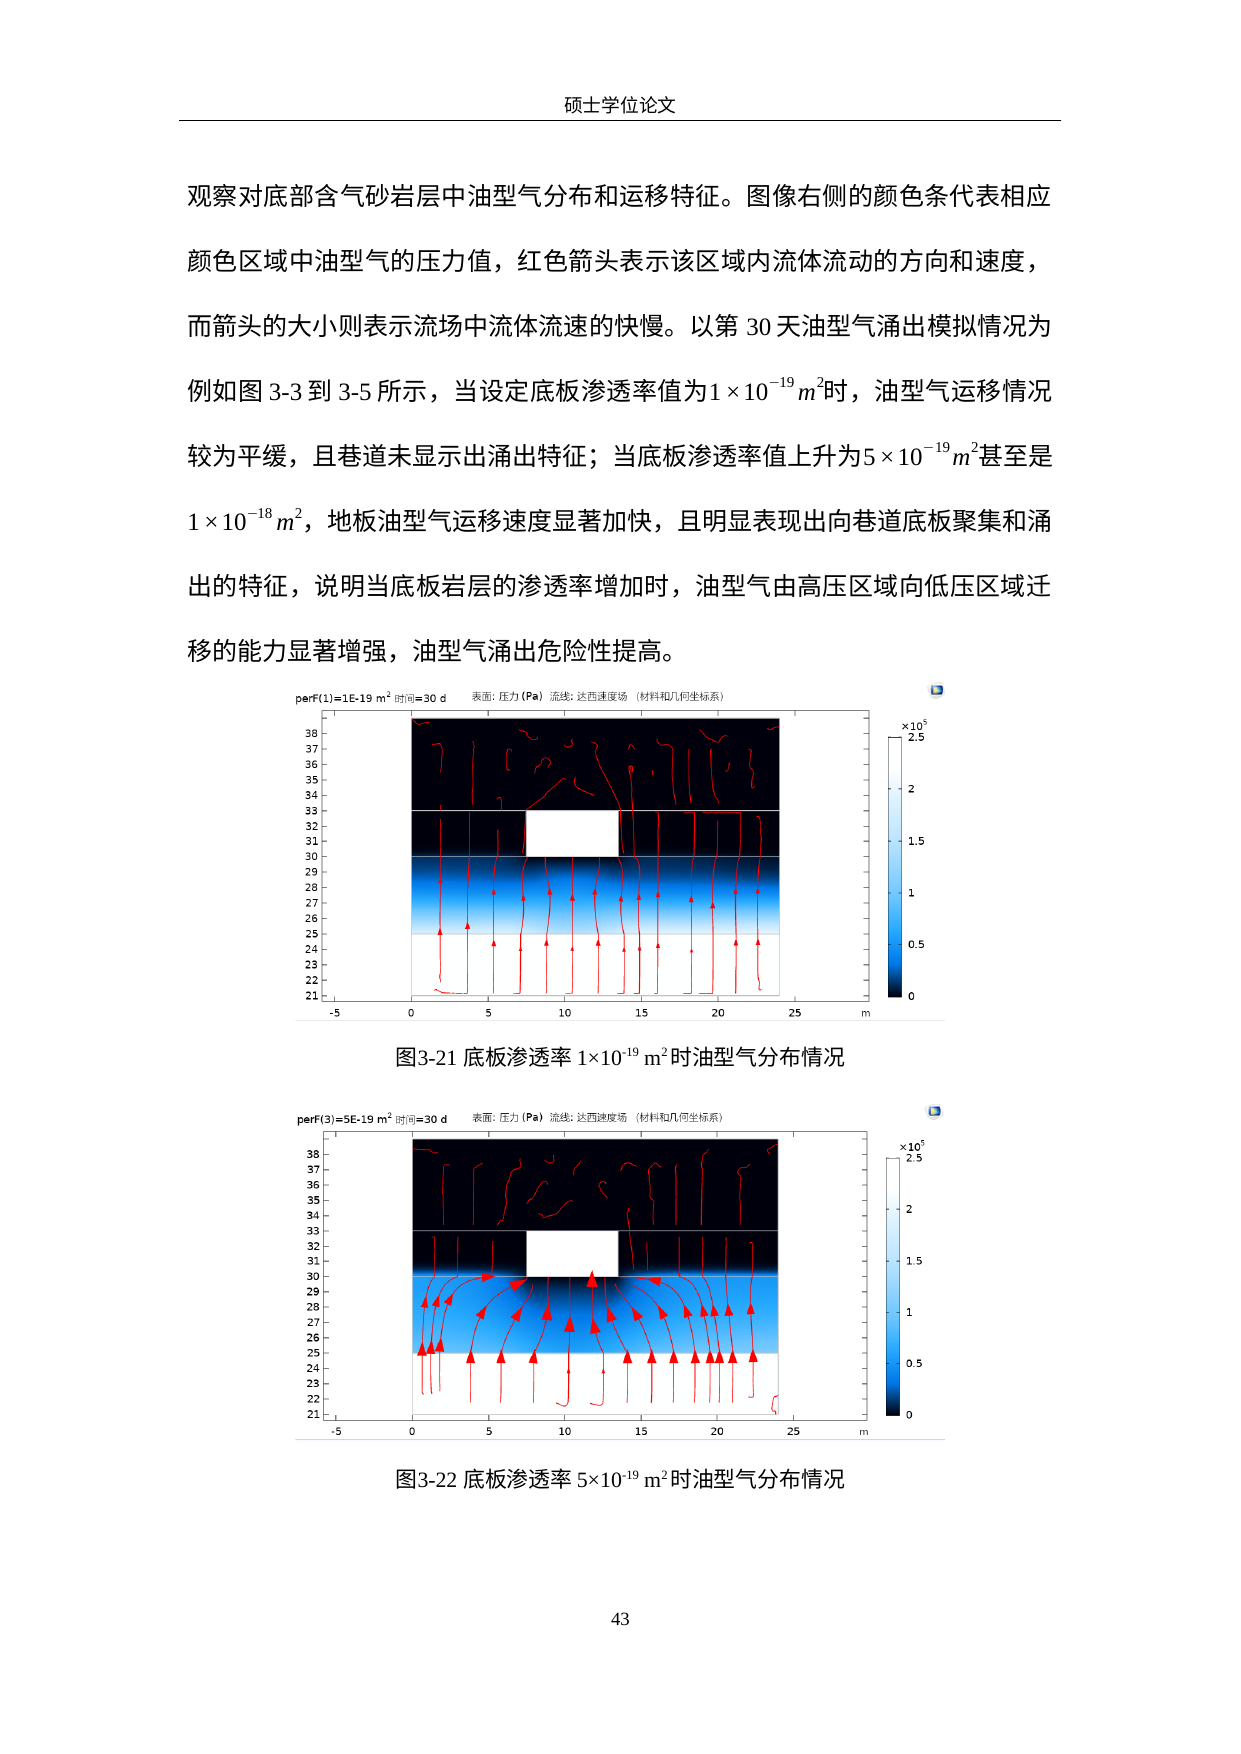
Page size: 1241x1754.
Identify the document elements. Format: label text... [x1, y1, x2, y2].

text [187, 162, 1053, 682]
picture [295, 1104, 945, 1443]
picture [295, 682, 945, 1021]
